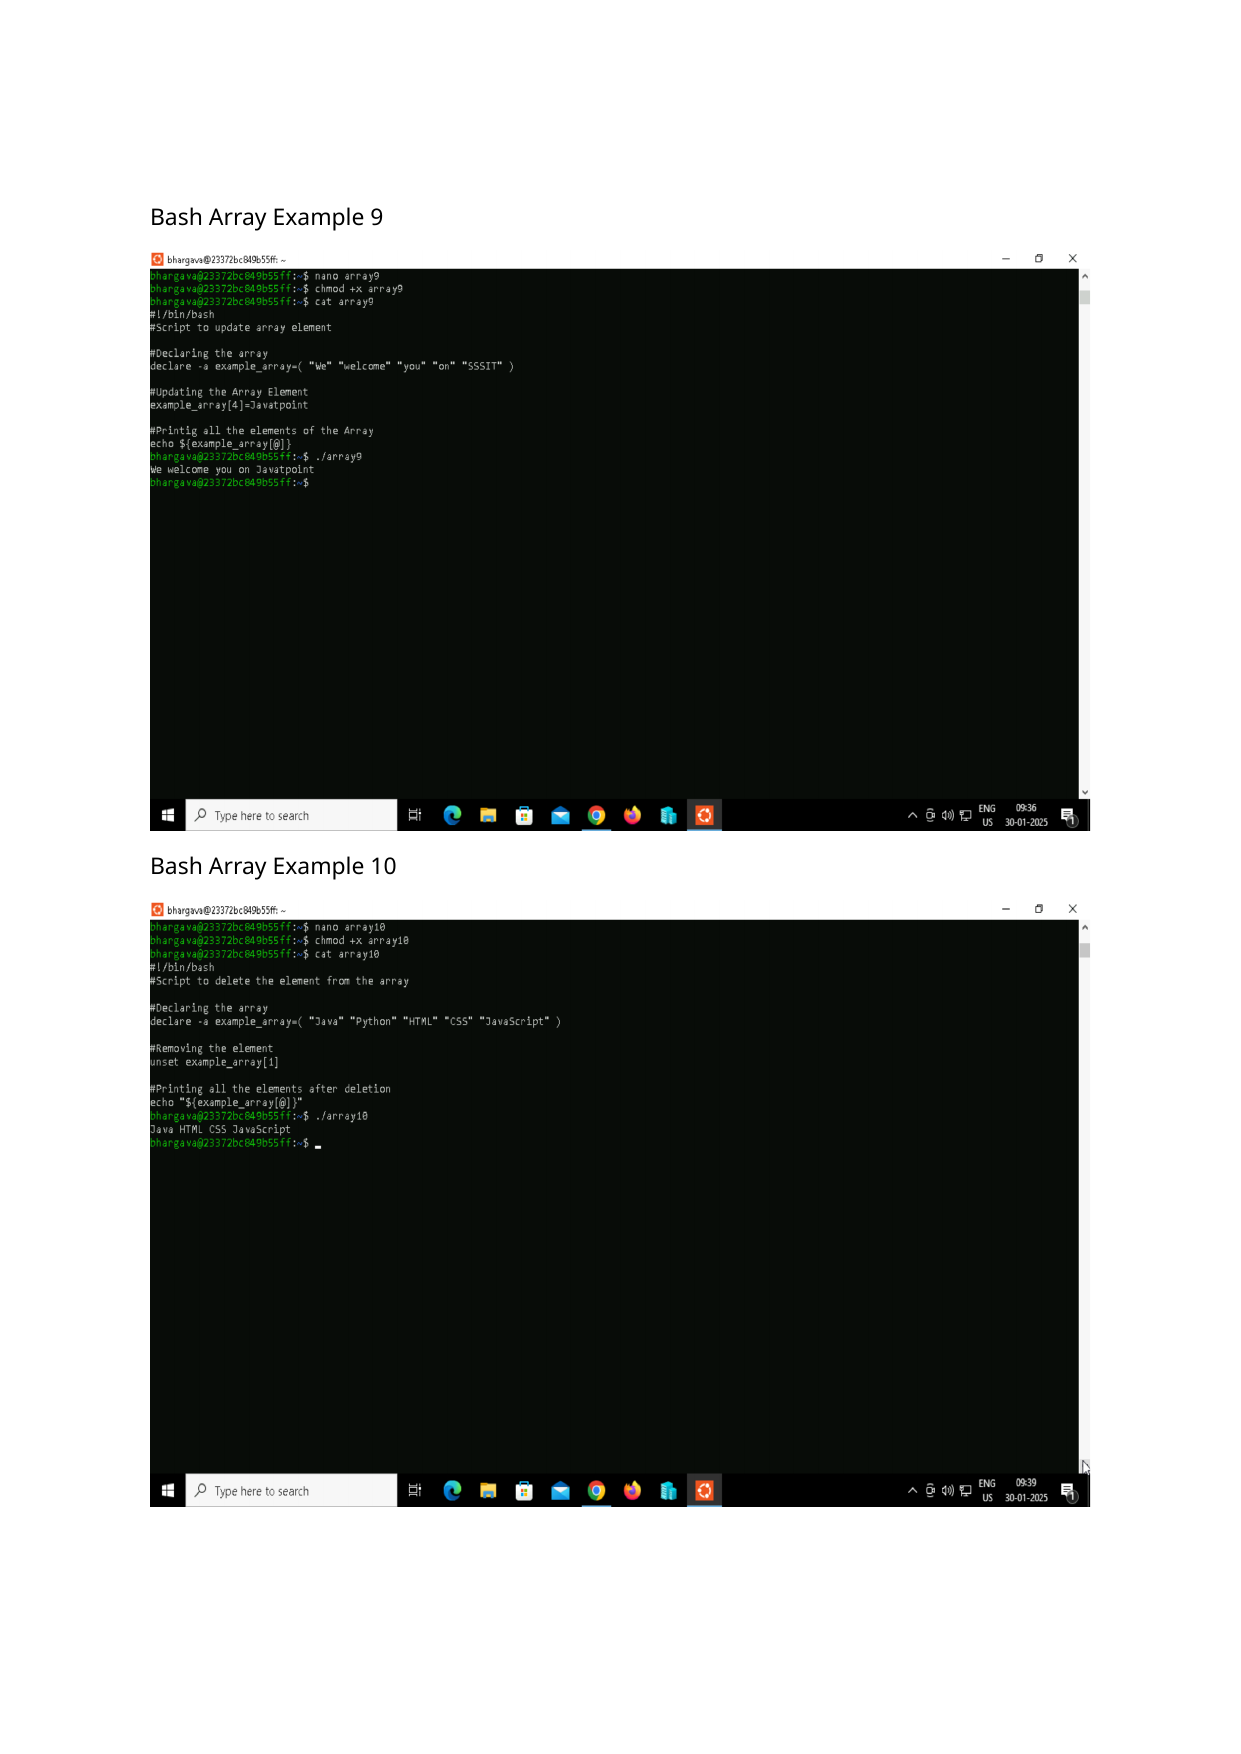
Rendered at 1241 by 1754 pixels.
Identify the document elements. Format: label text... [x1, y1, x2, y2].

text Bash Array Example 9 [150, 200, 1090, 232]
picture [150, 900, 1091, 1507]
text Bash Array Example 10 [150, 850, 1090, 881]
picture [150, 250, 1091, 831]
